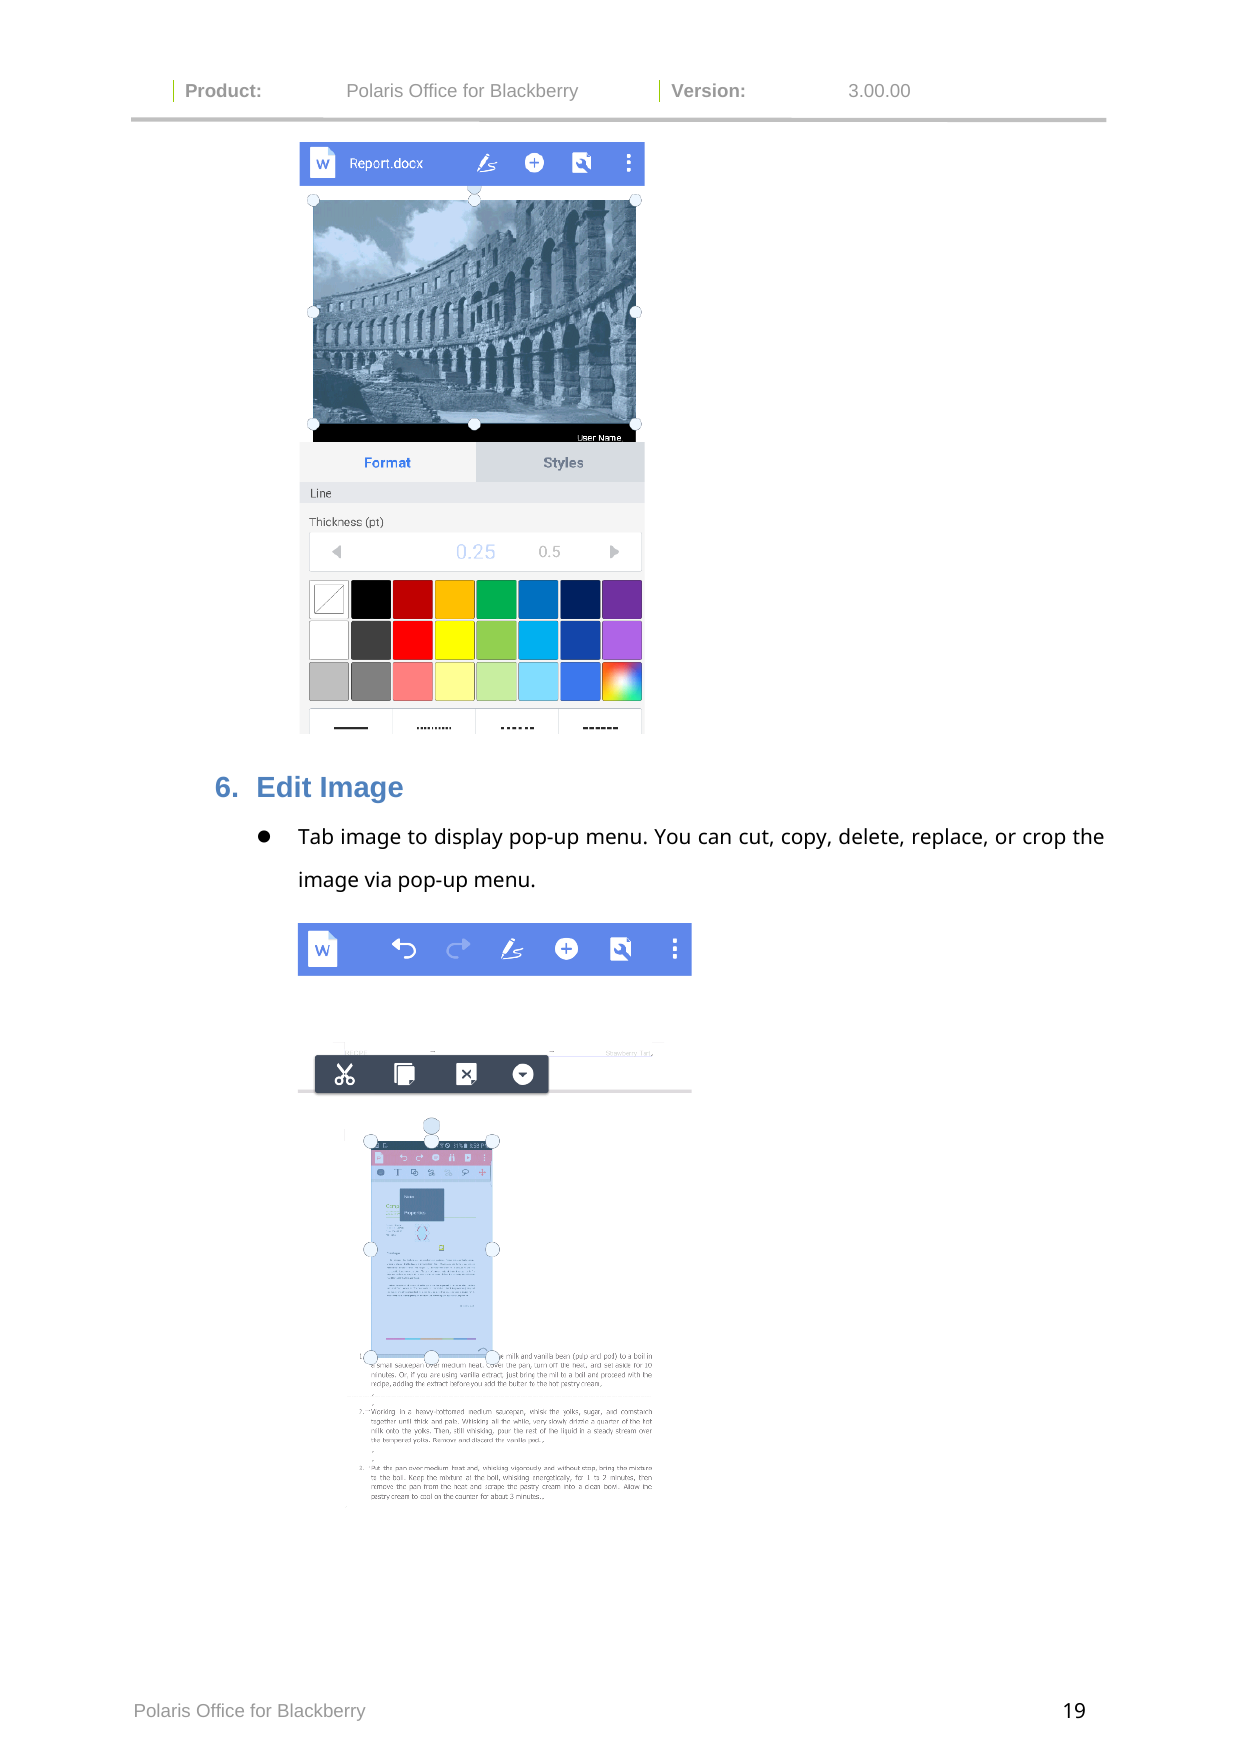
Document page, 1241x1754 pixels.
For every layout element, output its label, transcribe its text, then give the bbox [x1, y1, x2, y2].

list Tab image to display pop-up menu. You can cut, copy, delete, replace, or crop the image via pop-up menu. [256, 818, 1106, 898]
picture [297, 923, 692, 1515]
picture [299, 142, 645, 734]
subtitle Edit Image [214, 768, 1085, 805]
